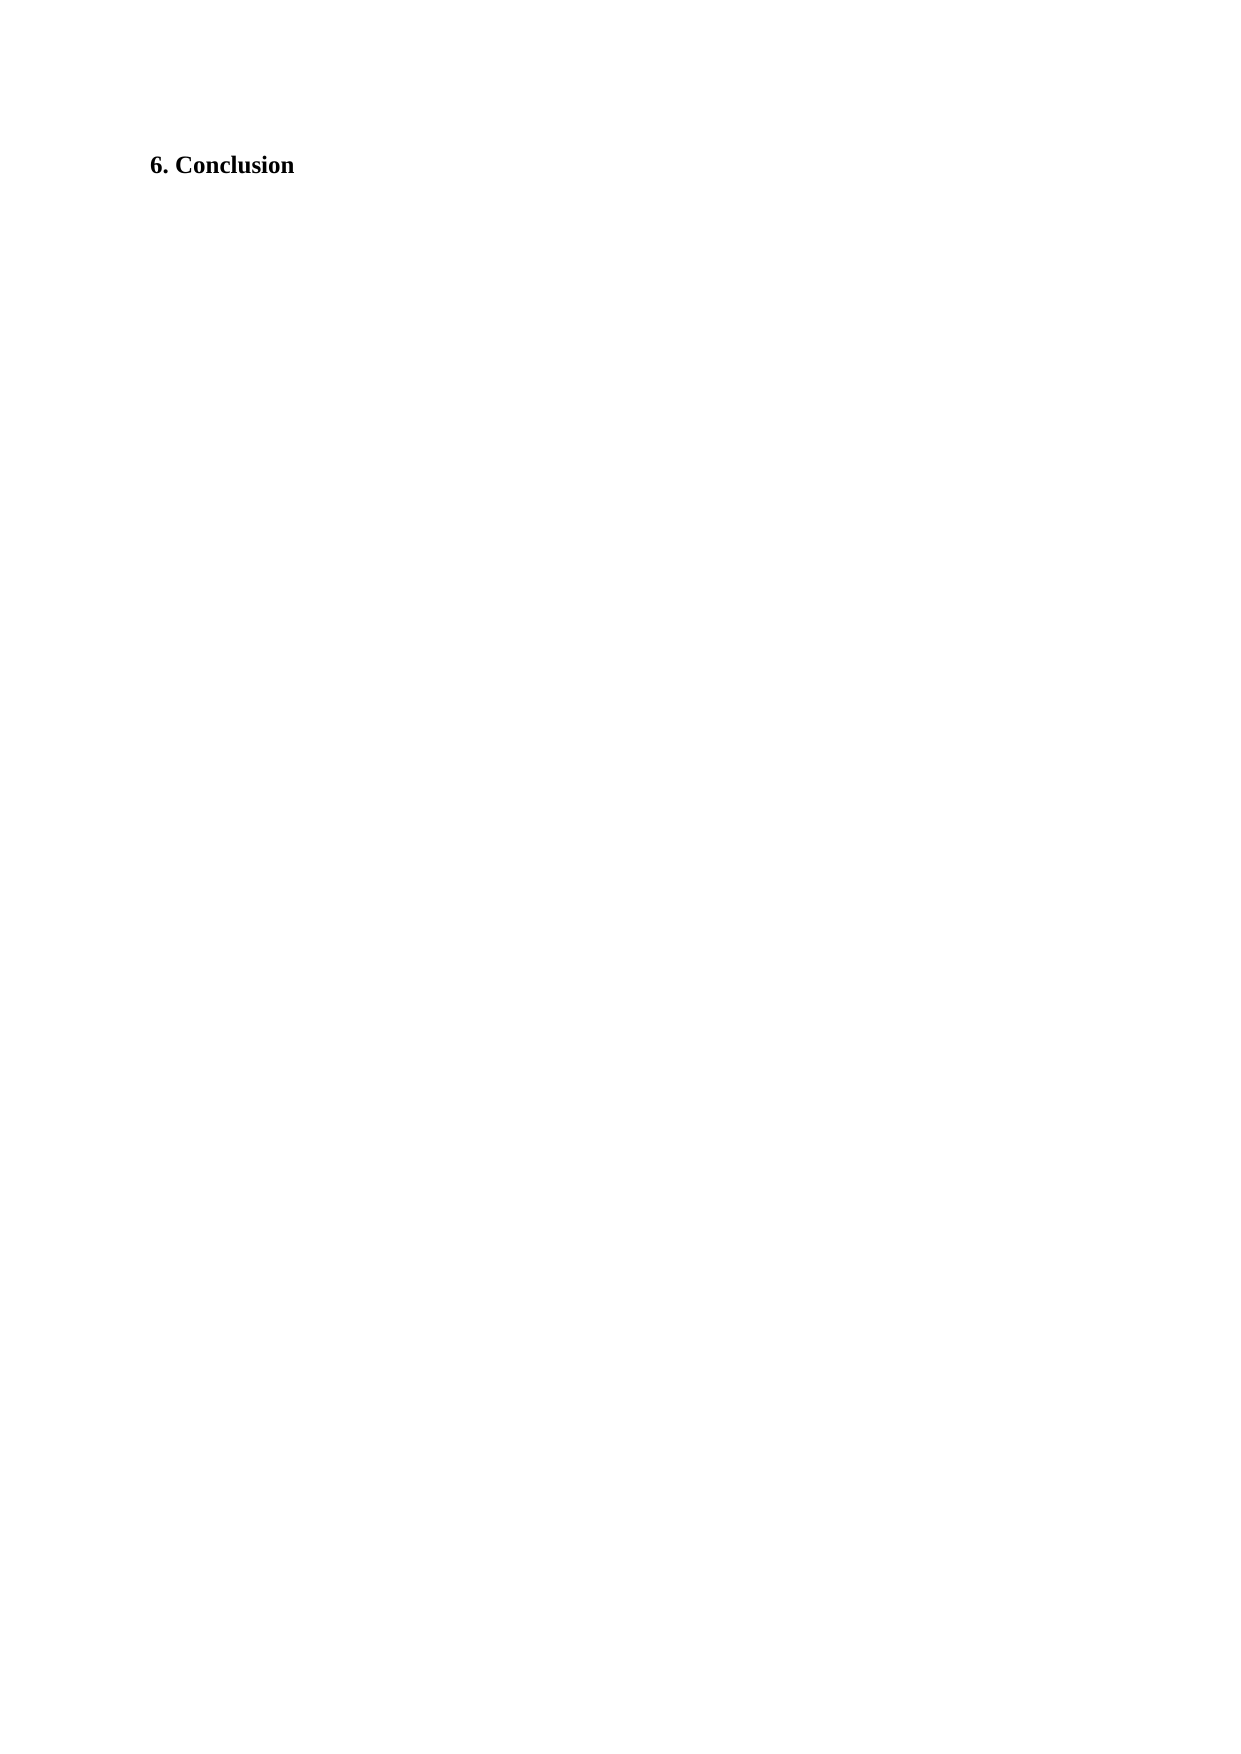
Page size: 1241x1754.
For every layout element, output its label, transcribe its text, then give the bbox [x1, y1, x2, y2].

text 6. Conclusion [150, 150, 1090, 179]
